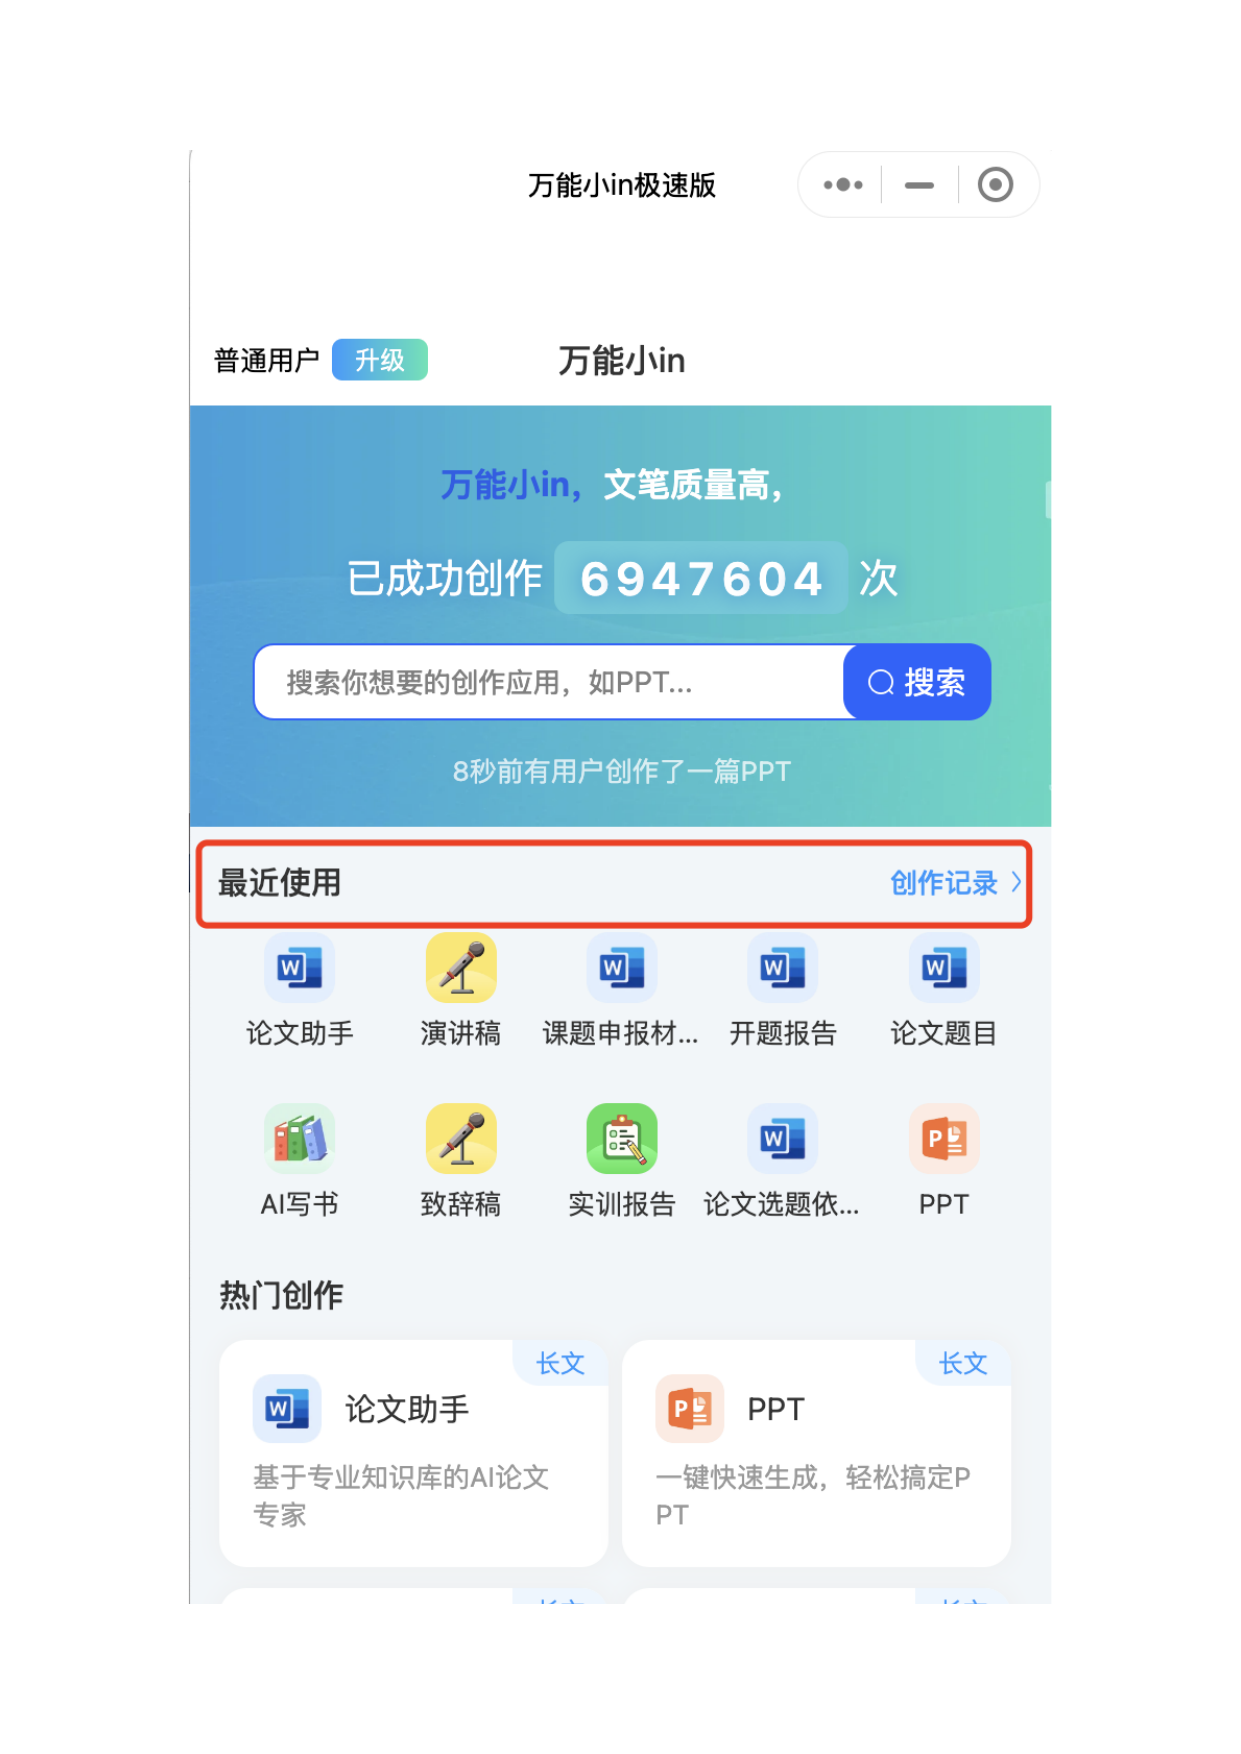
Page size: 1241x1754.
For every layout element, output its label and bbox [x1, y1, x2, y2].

picture [188, 150, 1052, 1604]
